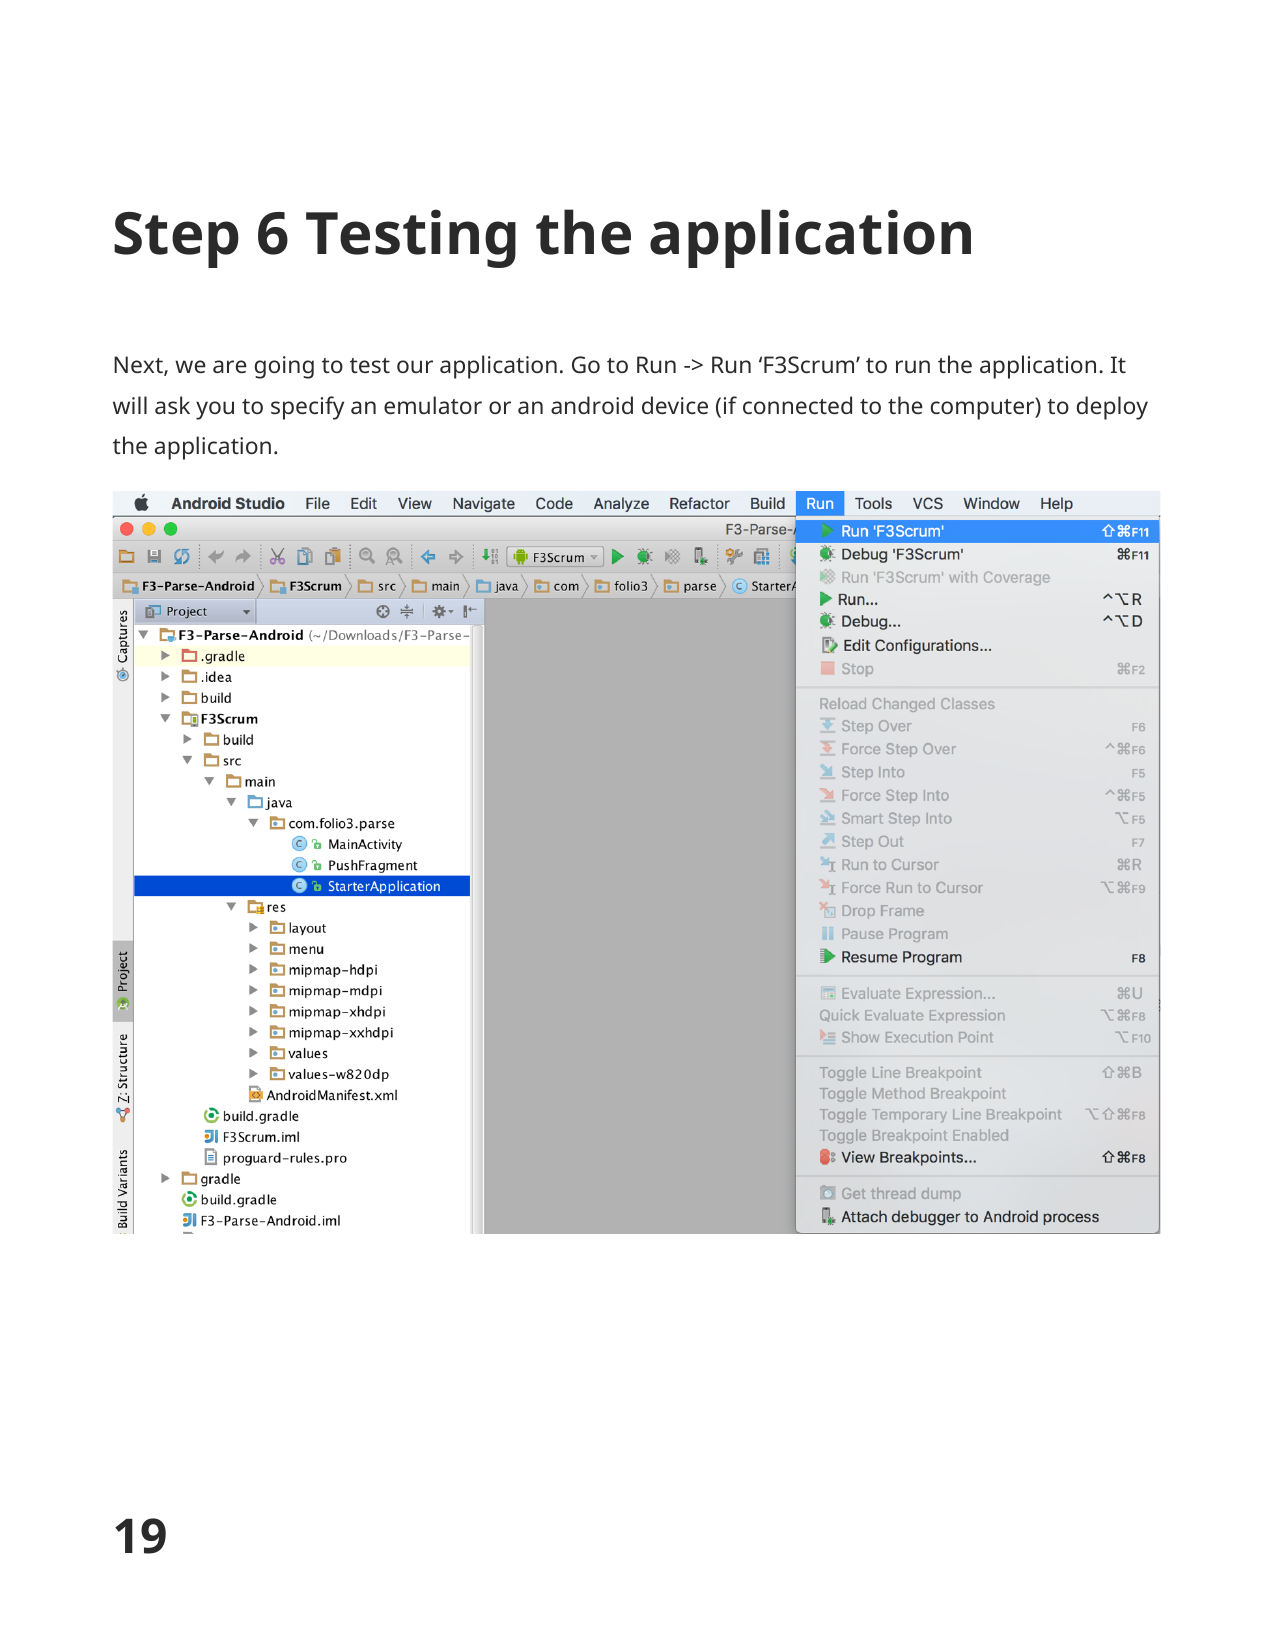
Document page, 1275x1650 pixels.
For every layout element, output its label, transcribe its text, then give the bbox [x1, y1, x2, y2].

text Next, we are going to test our application. Go to Run -> Run ‘F3Scrum’ to run the application. It will ask you to specify an emulator or an android device (if connected to the computer) to deploy the application. [112, 349, 1162, 462]
picture [112, 491, 1161, 1234]
text Step 6 Testing the application [112, 192, 1162, 271]
